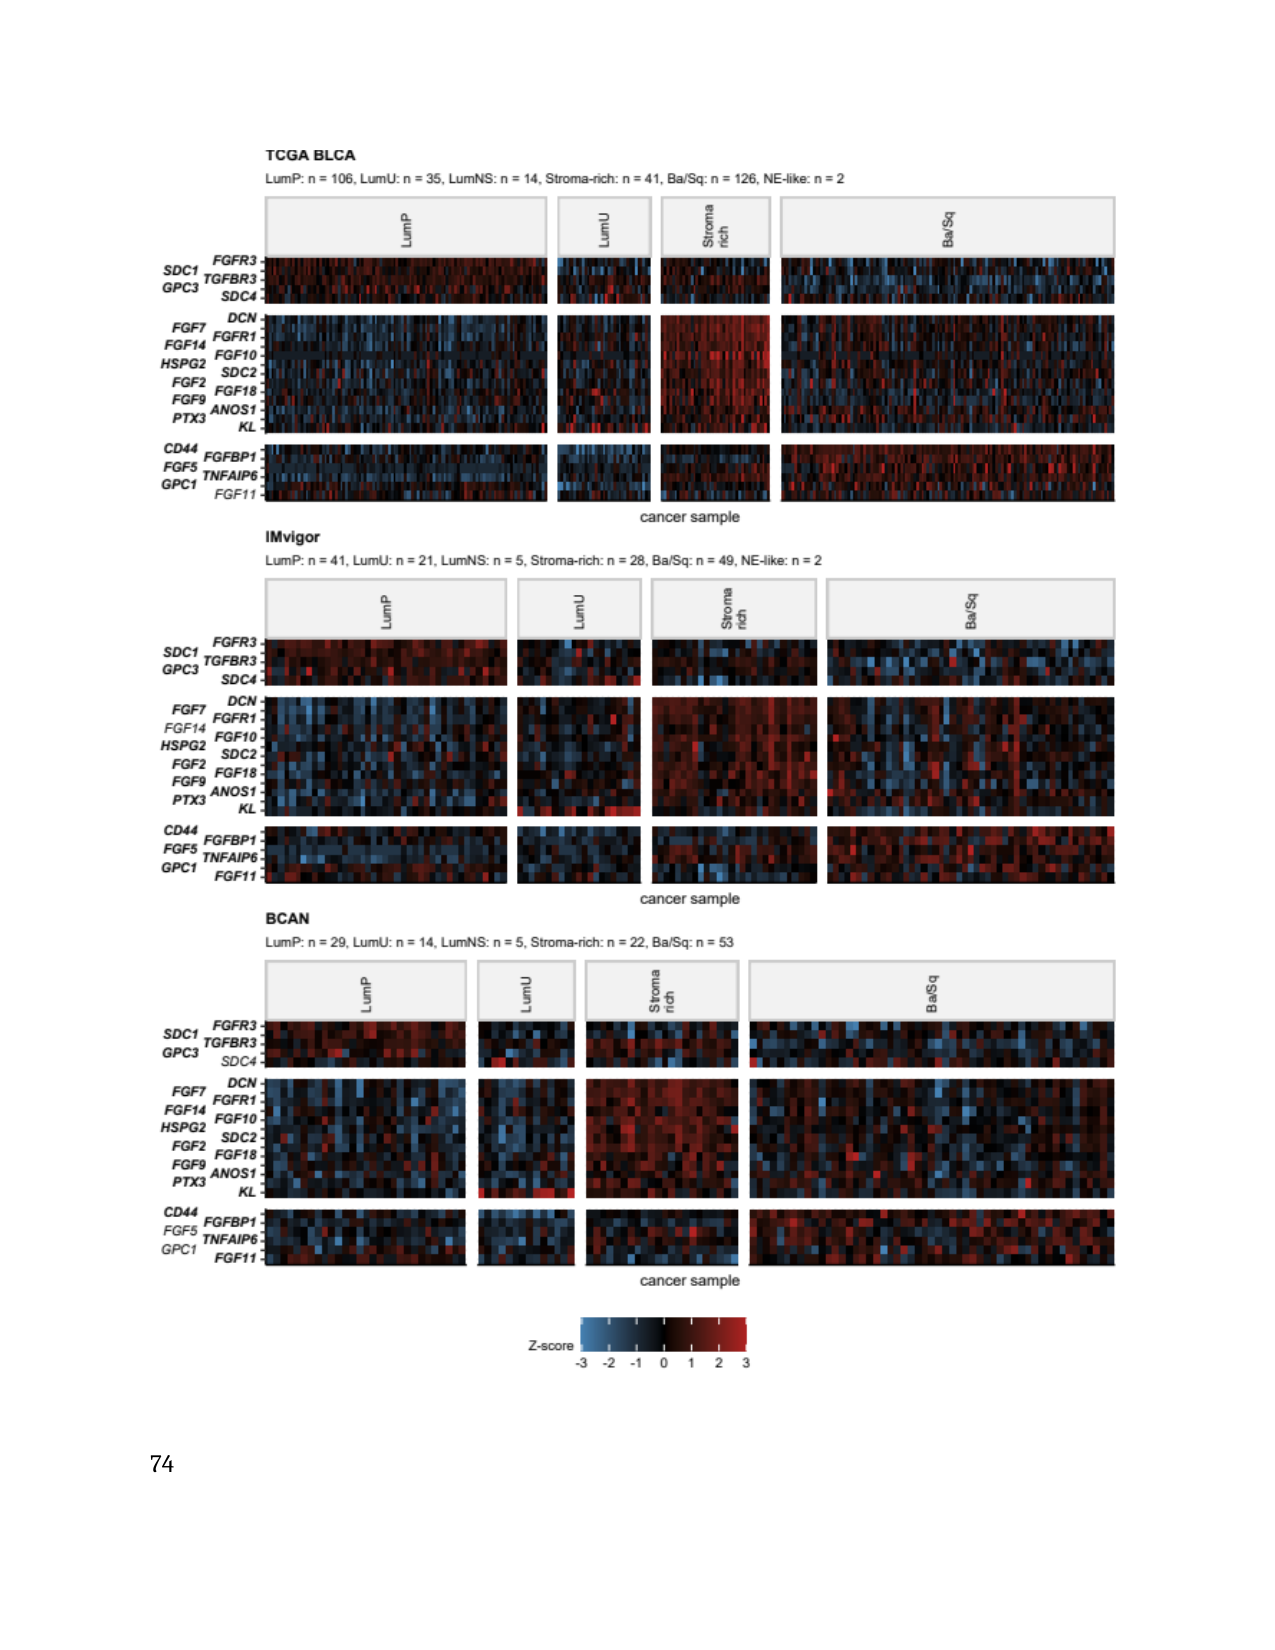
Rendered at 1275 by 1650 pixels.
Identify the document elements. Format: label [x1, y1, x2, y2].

picture [150, 150, 1125, 1395]
